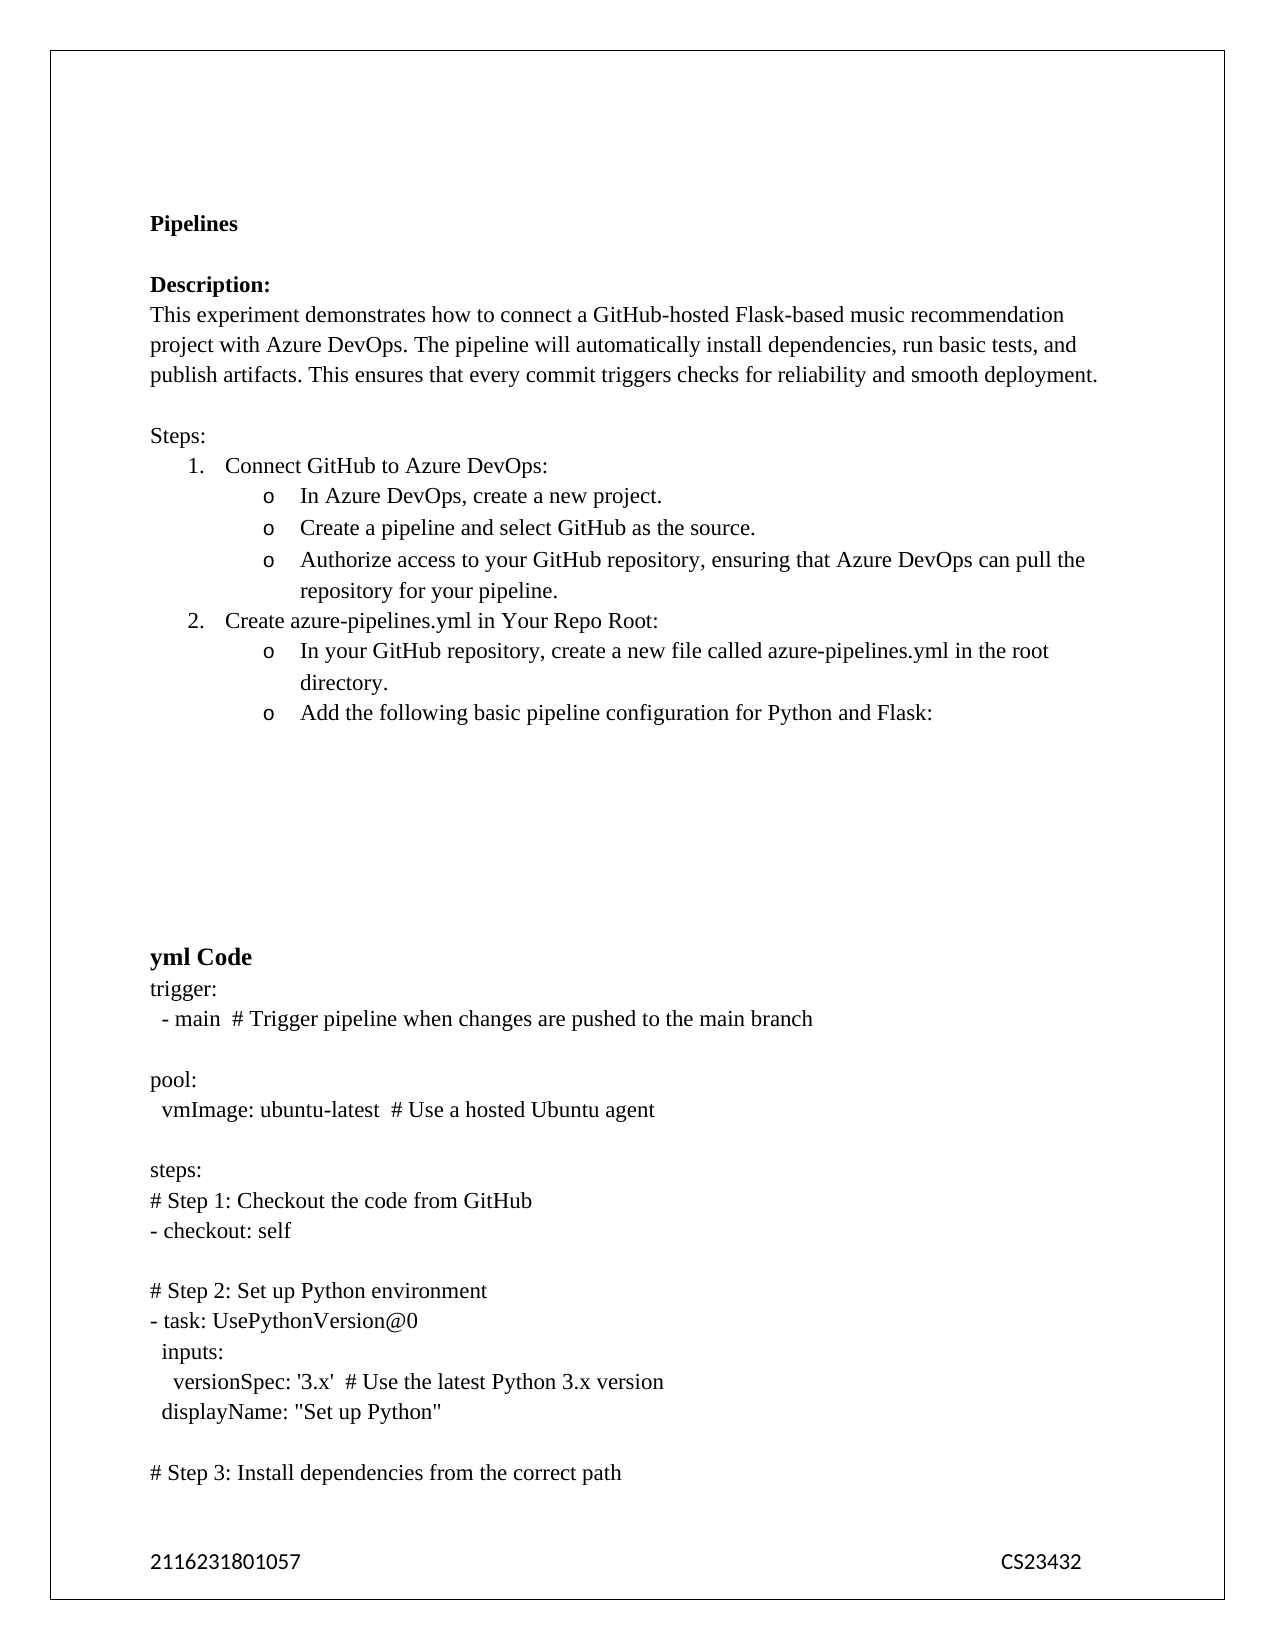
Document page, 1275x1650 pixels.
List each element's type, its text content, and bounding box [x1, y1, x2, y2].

text # Step 2: Set up Python environment [150, 1277, 1125, 1304]
text versionSpec: '3.x' # Use the latest Python 3.x version [150, 1368, 1125, 1394]
text vmImage: ubuntu-latest # Use a hosted Ubuntu agent [150, 1096, 1125, 1122]
text pool: [150, 1066, 1125, 1092]
text - main # Trigger pipeline when changes are pushed to the main branch [150, 1006, 1125, 1032]
list Create azure-pipelines.yml in Your Repo Root: [187, 607, 1125, 634]
text Steps: [150, 422, 1125, 448]
list Connect GitHub to Azure DevOps: [187, 452, 1125, 478]
list Authorize access to your GitHub repository, ensuring that Azure DevOps can pull the repository for your pipeline. [262, 546, 1125, 603]
text Pipelines [150, 210, 1125, 237]
text # Step 1: Checkout the code from GitHub [150, 1187, 1125, 1213]
list Create a pipeline and select GitHub as the source. [262, 514, 1125, 542]
text yml Code [150, 942, 1125, 971]
text steps: [150, 1157, 1125, 1183]
list In Azure DevOps, create a new project. [262, 482, 1125, 510]
text This experiment demonstrates how to connect a GitHub-hosted Flask-based music recommendation project with Azure DevOps. The pipeline will automatically install dependencies, run basic tests, and publish artifacts. This ensures that every commit triggers checks for reliability and smooth deployment. [150, 301, 1125, 388]
text - task: UsePythonVersion@0 [150, 1308, 1125, 1334]
list Add the following basic pipeline configuration for Python and Flask: [262, 699, 1125, 727]
text - checkout: self [150, 1217, 1125, 1243]
text inputs: [150, 1338, 1125, 1364]
text # Step 3: Install dependencies from the correct path [150, 1459, 1125, 1485]
list In your GitHub repository, create a new file called azure-pipelines.yml in the root directory. [262, 637, 1125, 695]
text Description: [150, 271, 1125, 297]
text displayName: "Set up Python" [150, 1398, 1125, 1424]
text trigger: [150, 975, 1125, 1002]
